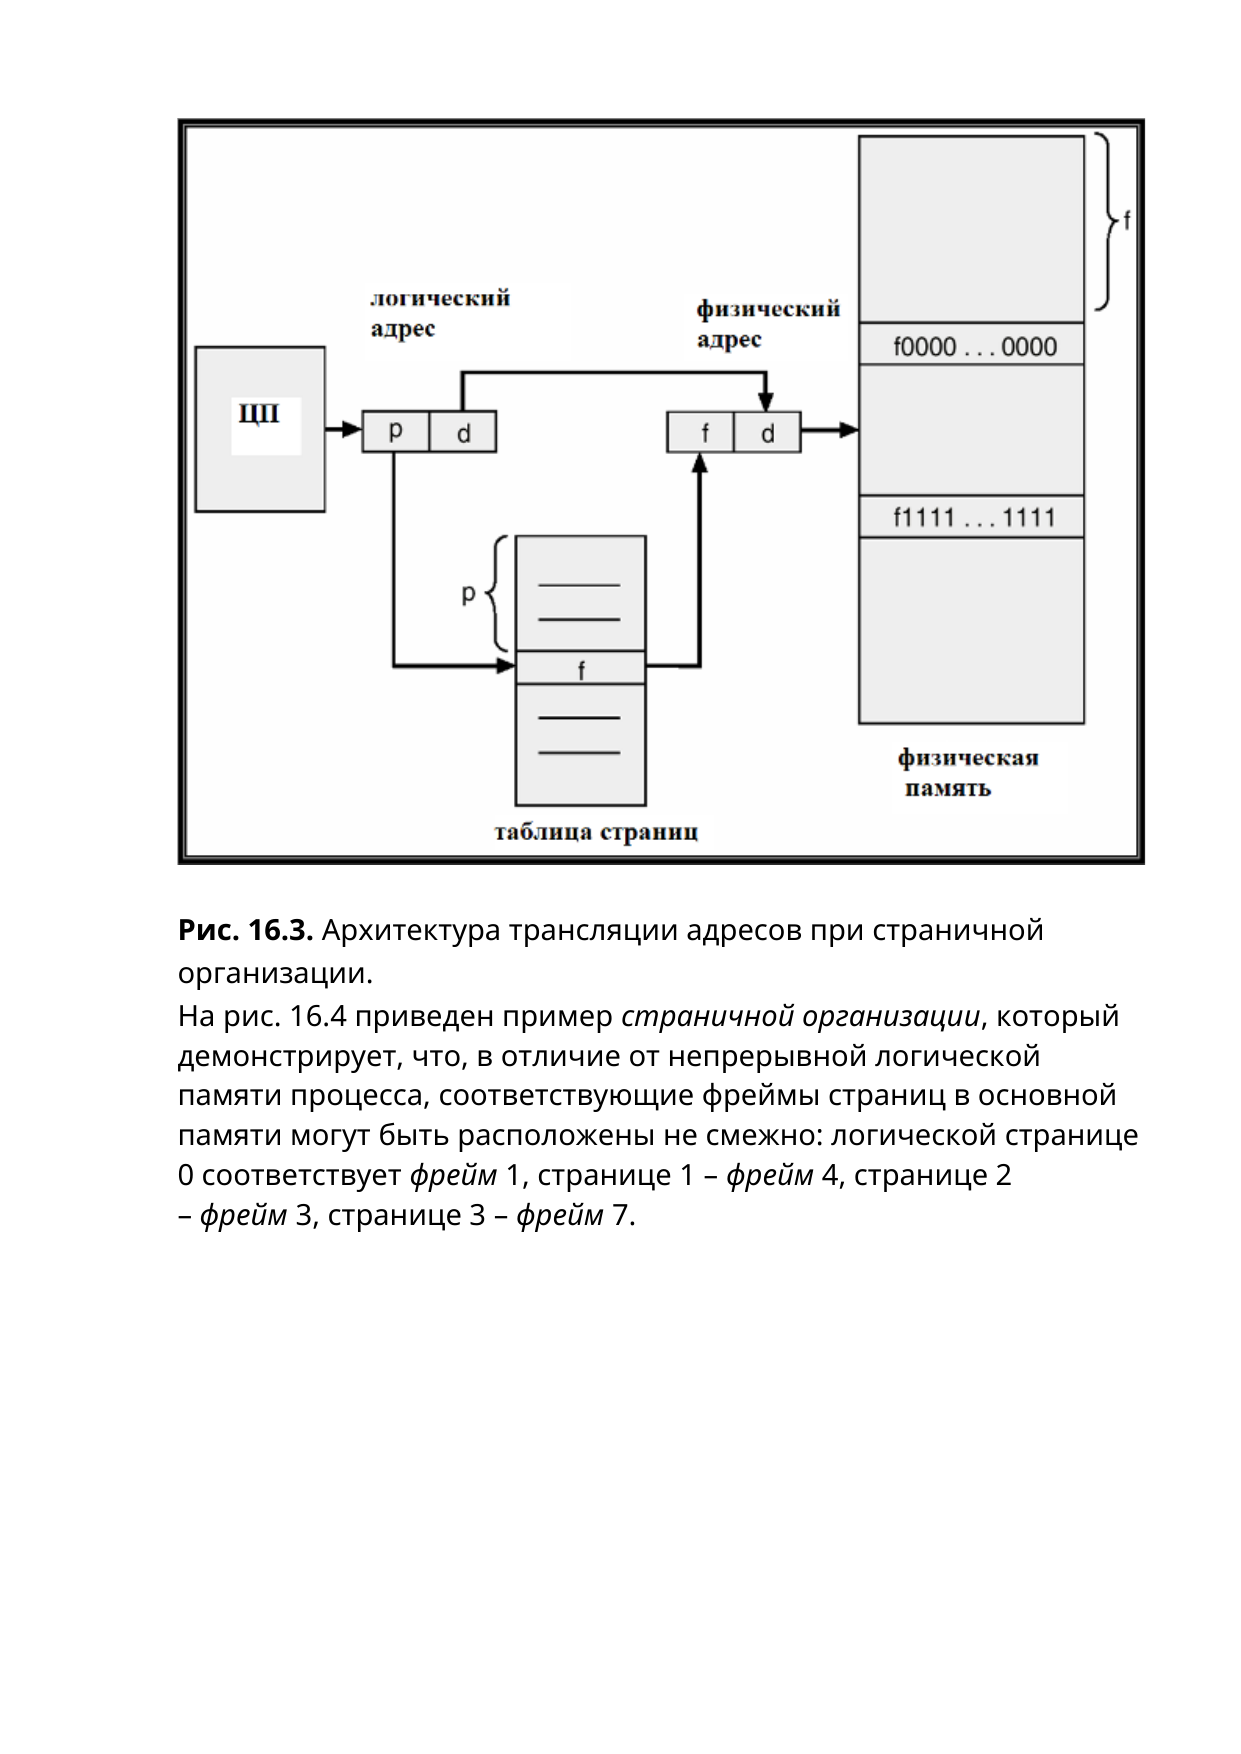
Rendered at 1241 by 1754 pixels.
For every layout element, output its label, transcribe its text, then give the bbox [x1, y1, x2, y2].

text Рис. 16.3. Архитектура трансляции адресов при страничной организации. [177, 867, 1152, 992]
picture [177, 118, 1146, 865]
text На рис. 16.4 приведен пример страничной организации, который демонстрирует, что, в отличие от непрерывной логической памяти процесса, соответствующие фреймы страниц в основной памяти могут быть расположены не смежно: логической странице 0 соответствует фрейм 1, странице 1 – фрейм 4, странице 2 – фрейм 3, странице 3 – фрейм 7. [177, 995, 1152, 1233]
